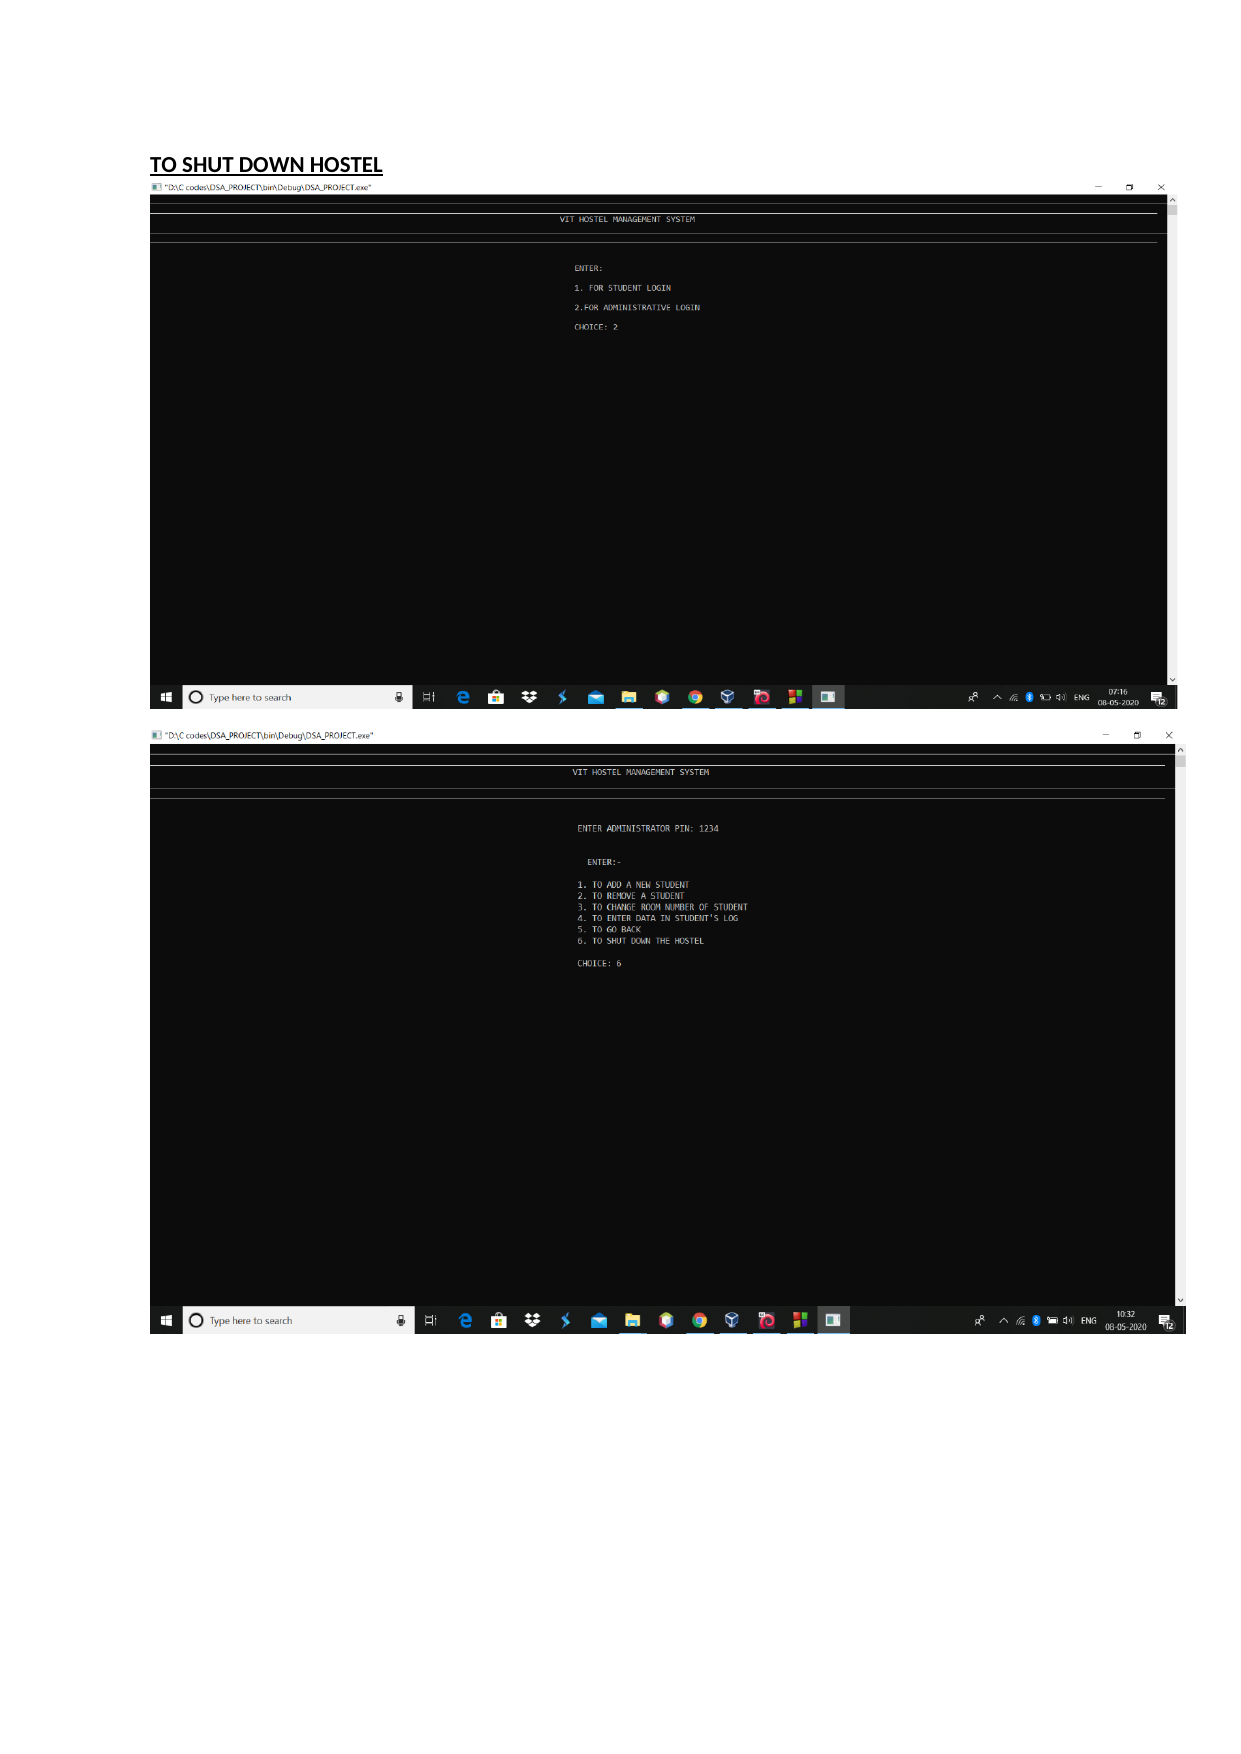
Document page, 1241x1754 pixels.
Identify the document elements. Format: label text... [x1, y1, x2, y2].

picture [150, 180, 1178, 709]
picture [150, 727, 1186, 1334]
text TO SHUT DOWN HOSTEL [150, 150, 1090, 180]
